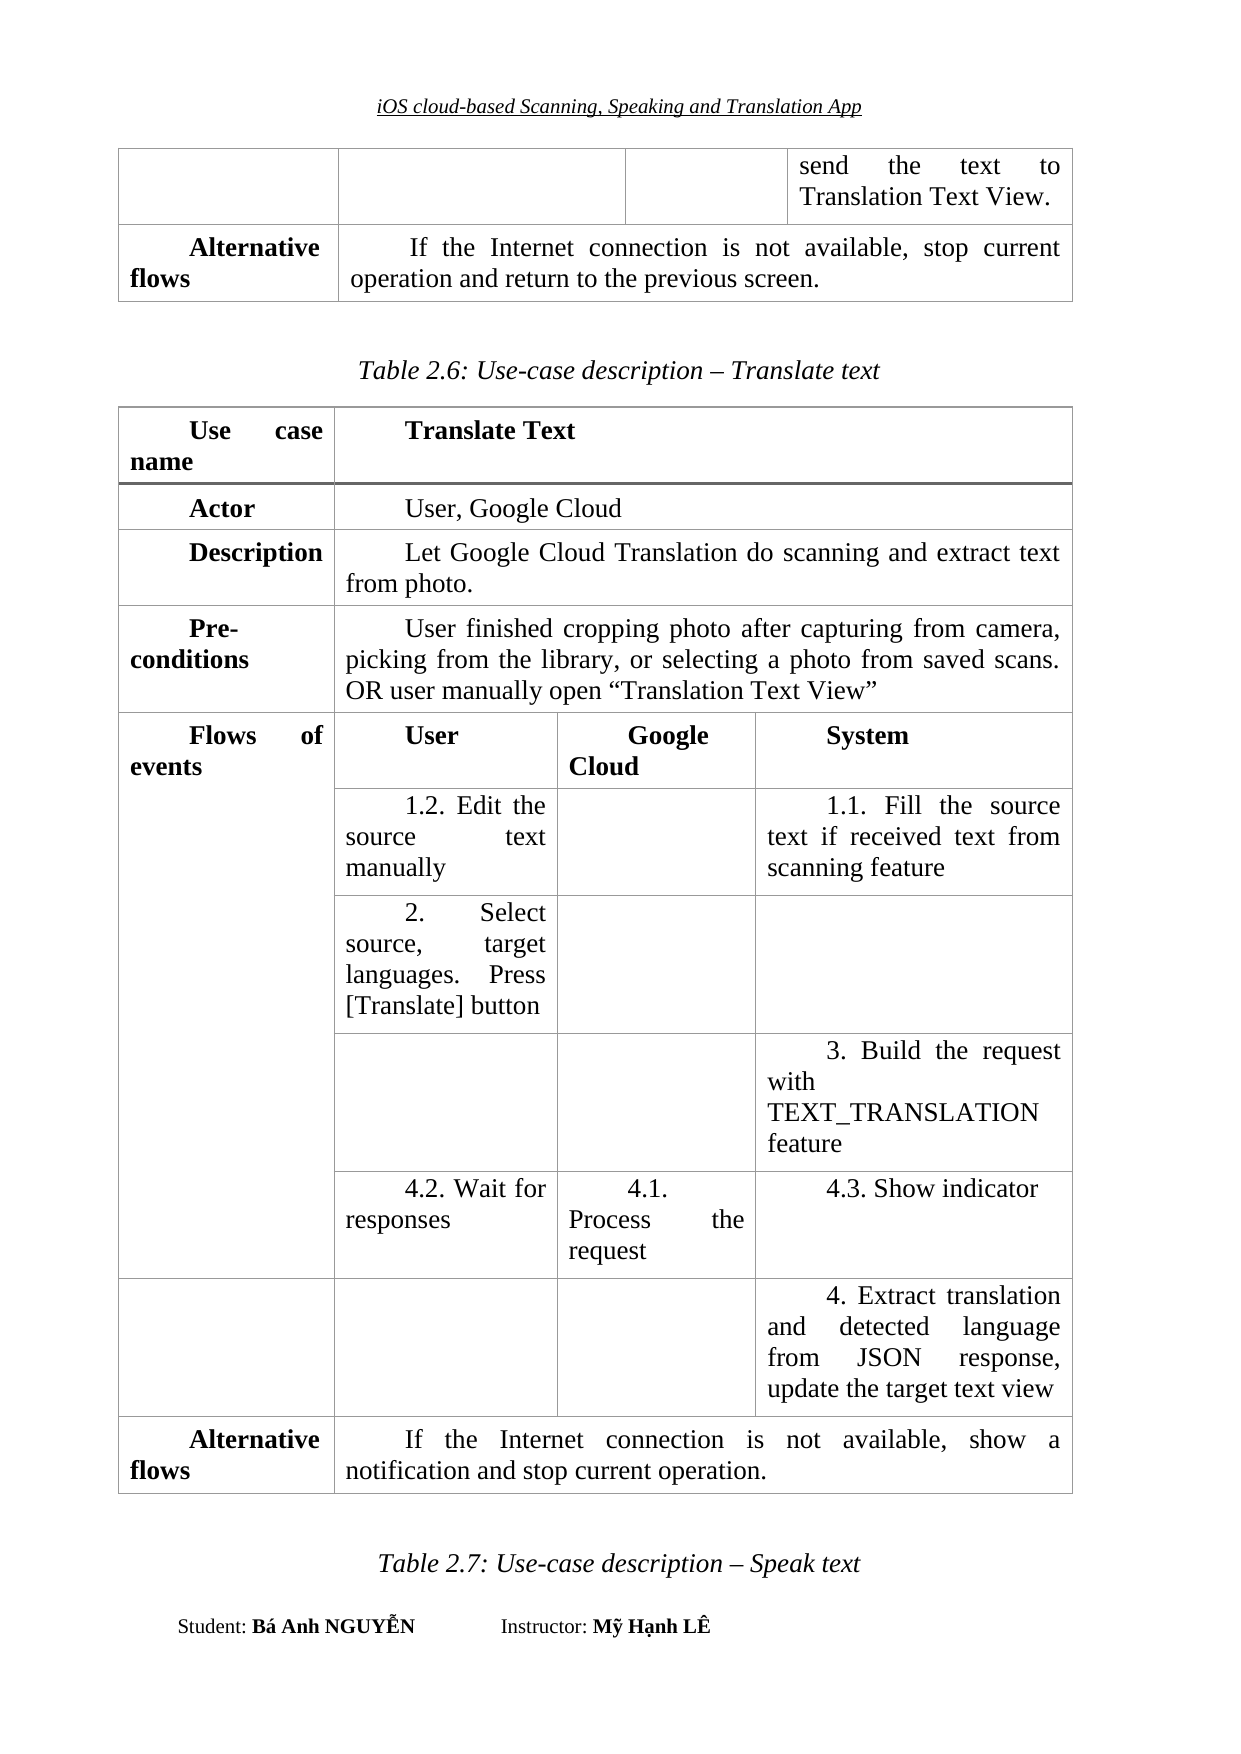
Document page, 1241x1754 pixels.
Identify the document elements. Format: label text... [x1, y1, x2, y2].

table_cell Flows of events [119, 713, 334, 1278]
table_cell Alternative flows [119, 225, 338, 301]
table_cell Actor [119, 485, 334, 529]
table_cell 3. Extract description text from JSON response, then send the text to Translation Text View. [788, 149, 1072, 223]
table_cell [335, 1034, 557, 1171]
table_cell Google Cloud [558, 713, 755, 788]
table_header Use case name [119, 408, 334, 482]
table_cell Pre-conditions [119, 606, 334, 712]
table_cell User, Google Cloud [335, 485, 1072, 529]
table_cell 4. Extract translation and detected language from JSON response, update the target text view [756, 1279, 1072, 1416]
table_cell Let Google Cloud Translation do scanning and extract text from photo. [335, 530, 1072, 605]
table_cell [339, 149, 625, 223]
table_cell [558, 1279, 755, 1416]
table_cell 4.2. Wait for responses [335, 1172, 557, 1278]
table_cell 2. Select source, target languages. Press [Translate] button [335, 896, 557, 1033]
table_cell [119, 1279, 334, 1416]
table_cell User [335, 713, 557, 788]
table_cell [335, 1279, 557, 1416]
table_cell If the Internet connection is not available, show a notification and stop current operation. [335, 1417, 1072, 1493]
table_cell 4.3. Show indicator [756, 1172, 1072, 1278]
table_cell 3. Build the request with TEXT_TRANSLATION feature [756, 1034, 1072, 1171]
table_cell [626, 149, 787, 223]
table_cell User finished cropping photo after capturing from camera, picking from the library, or selecting a photo from saved scans. OR user manually open “Translation Text View” [335, 606, 1072, 712]
table_cell [558, 896, 755, 1033]
table_cell Alternative flows [119, 1417, 334, 1493]
table_cell 1.1. Fill the source text if received text from scanning feature [756, 789, 1072, 895]
table_cell [756, 896, 1072, 1033]
table_cell If the Internet connection is not available, stop current operation and return to the previous screen. [339, 225, 1072, 301]
table_cell [558, 1034, 755, 1171]
table_cell 1.2. Edit the source text manually [335, 789, 557, 895]
table_cell System [756, 713, 1072, 788]
table_header Translate Text [335, 408, 1072, 482]
table_cell [558, 789, 755, 895]
table_cell Description [119, 530, 334, 605]
table_cell 4.1. Process the request [558, 1172, 755, 1278]
